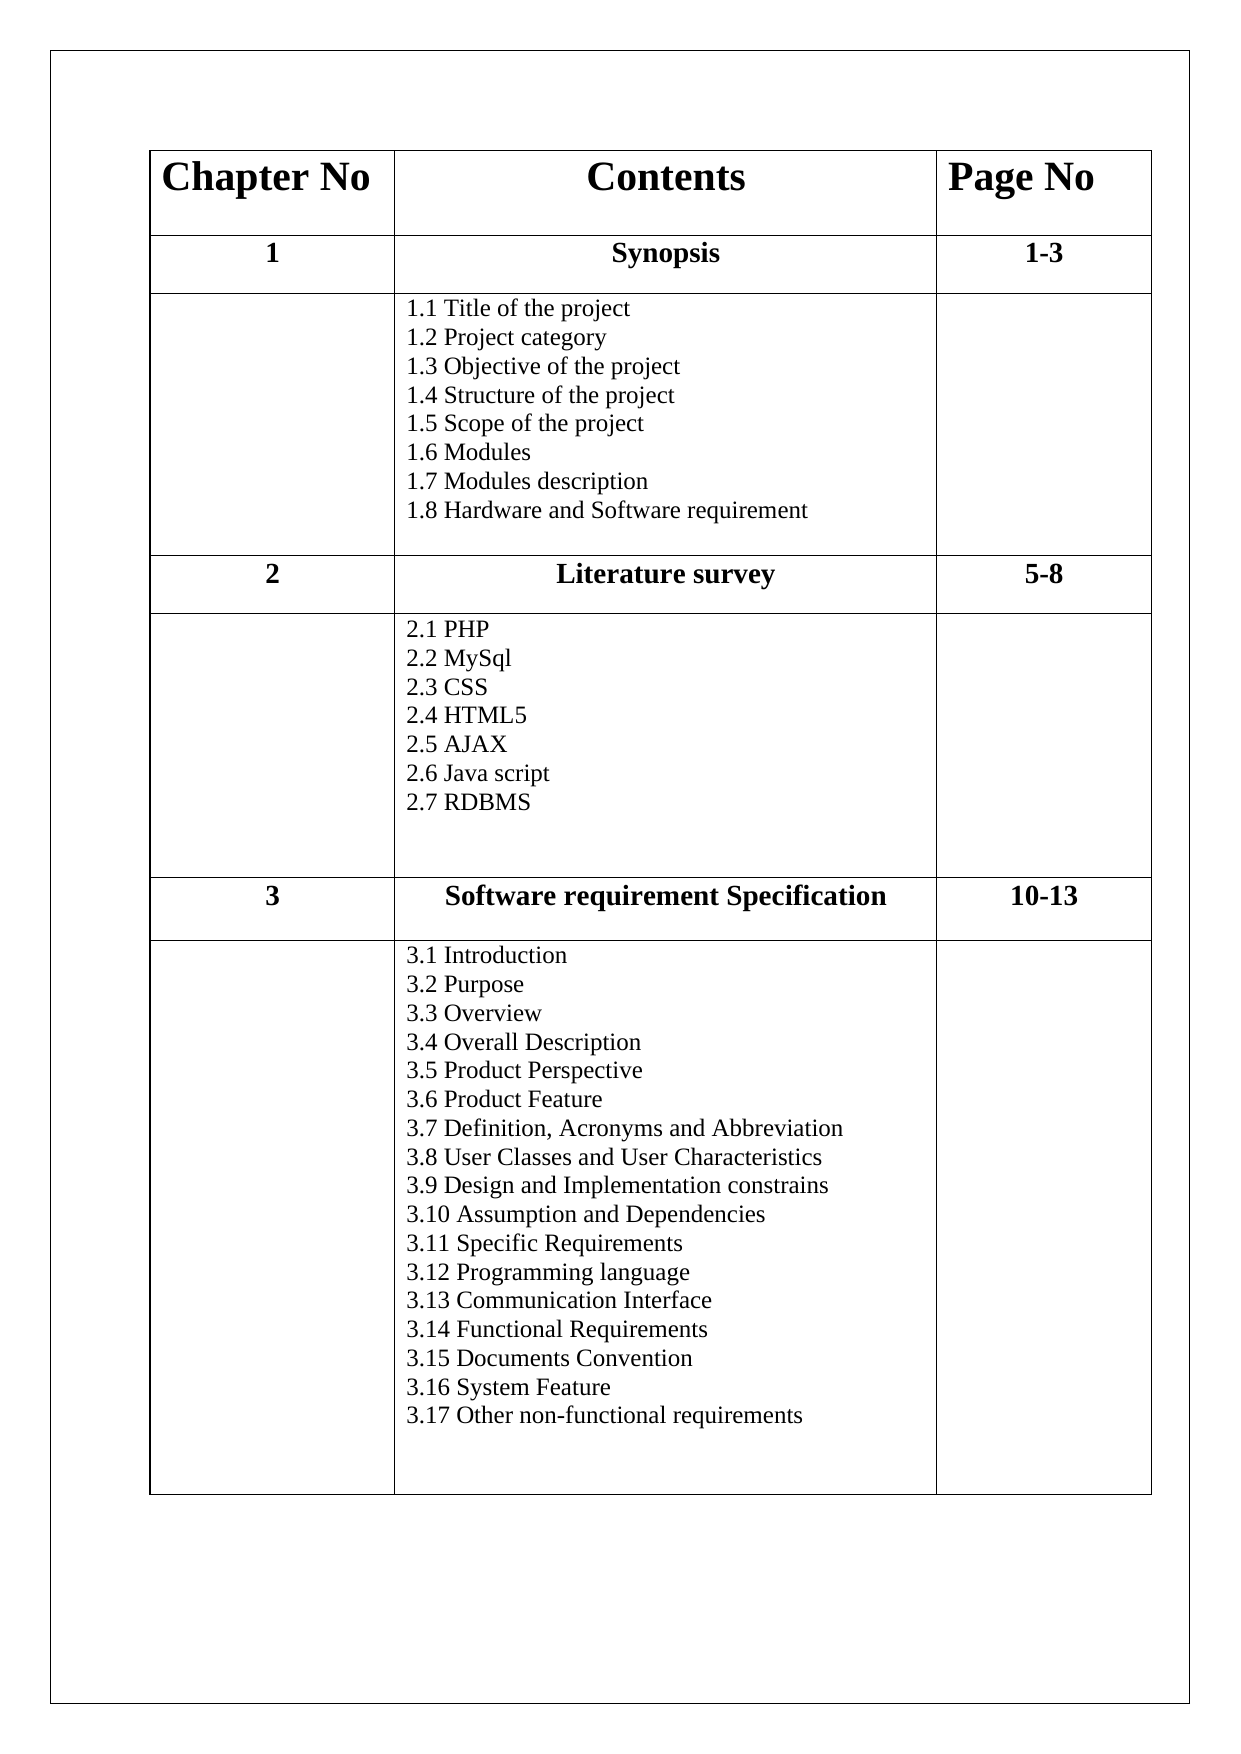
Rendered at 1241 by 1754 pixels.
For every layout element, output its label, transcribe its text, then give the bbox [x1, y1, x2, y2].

table_cell 2.1 PHP 2.2 MySql 2.3 CSS 2.4 HTML5 2.5 AJAX 2.6 Java script 2.7 RDBMS [395, 614, 936, 877]
table_cell [937, 294, 1151, 555]
table_cell 3.1 Introduction 3.2 Purpose 3.3 Overview 3.4 Overall Description 3.5 Product Perspective 3.6 Product Feature 3.7 Definition, Acronyms and Abbreviation 3.8 User Classes and User Characteristics 3.9 Design and Implementation constrains 3.10 Assumption and Dependencies 3.11 Specific Requirements 3.12 Programming language 3.13 Communication Interface 3.14 Functional Requirements 3.15 Documents Convention 3.16 System Feature 3.17 Other non-functional requirements [395, 941, 936, 1494]
table_cell Title of the project Project category Objective of the project Structure of the project Scope of the project Modules Modules description Hardware and Software requirement [395, 294, 936, 555]
table_cell [151, 941, 394, 1494]
table_cell 1 [151, 236, 394, 292]
table_cell [151, 294, 394, 555]
table_cell 10-13 [937, 878, 1151, 939]
table_cell Software requirement Specification [395, 878, 936, 939]
table_cell [151, 614, 394, 877]
table_header Page No [937, 151, 1151, 234]
table_cell 5-8 [937, 556, 1151, 613]
table_cell [937, 941, 1151, 1494]
table_cell Literature survey [395, 556, 936, 613]
table_cell [937, 614, 1151, 877]
table_header Chapter No [151, 151, 394, 234]
table_cell 1-3 [937, 236, 1151, 292]
table_cell 3 [151, 878, 394, 939]
table_cell 2 [151, 556, 394, 613]
table_cell Synopsis [395, 236, 936, 292]
table_header Contents [395, 151, 936, 234]
